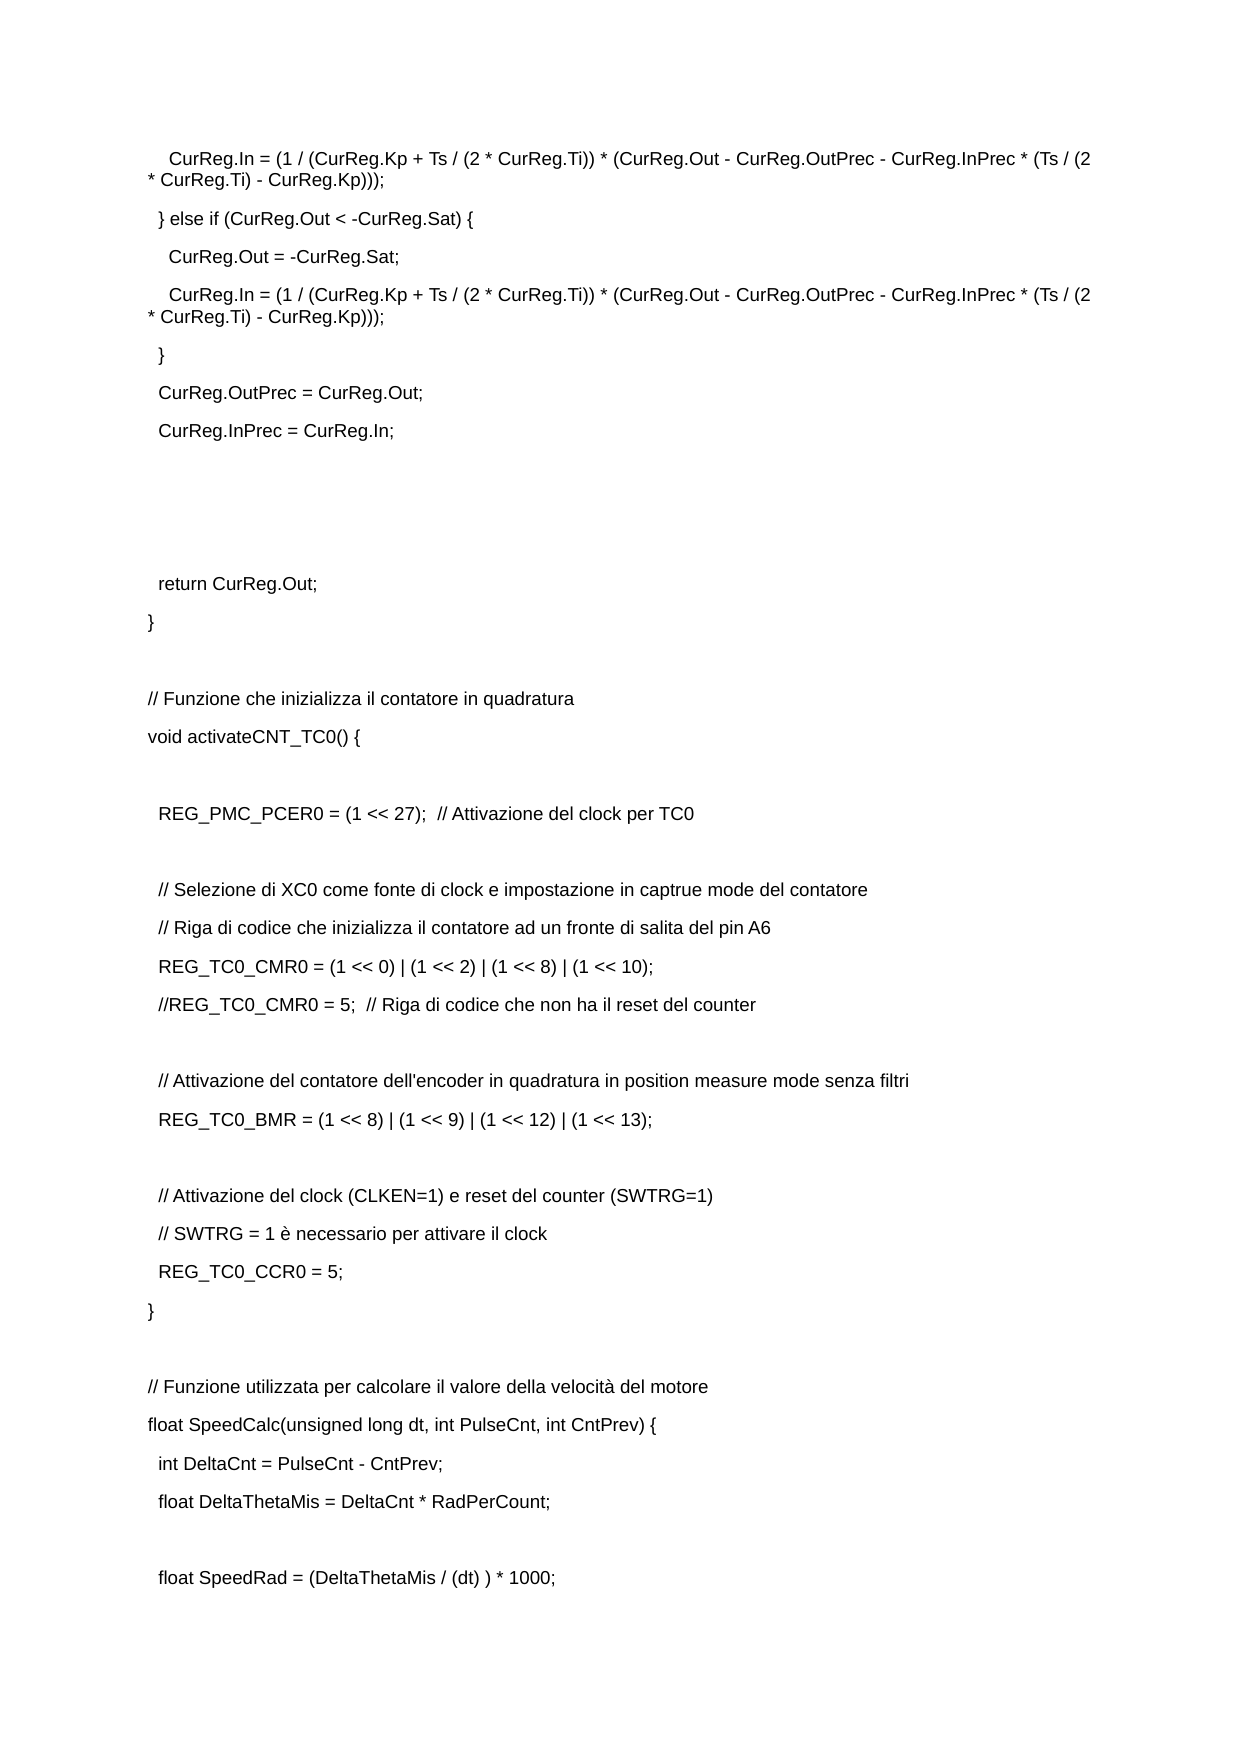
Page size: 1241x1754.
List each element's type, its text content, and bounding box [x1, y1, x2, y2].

text CurReg.In = (1 / (CurReg.Kp + Ts / (2 * CurReg.Ti)) * (CurReg.Out - CurReg.OutPrec - CurReg.InPrec * (Ts / (2 * CurReg.Ti) - CurReg.Kp))); [148, 148, 1092, 191]
text // Attivazione del clock (CLKEN=1) e reset del counter (SWTRG=1) [148, 1185, 1092, 1206]
text CurReg.OutPrec = CurReg.Out; [148, 382, 1092, 403]
text } else if (CurReg.Out < -CurReg.Sat) { [148, 207, 1092, 229]
text float SpeedRad = (DeltaThetaMis / (dt) ) * 1000; [148, 1567, 1092, 1589]
text // SWTRG = 1 è necessario per attivare il clock [148, 1223, 1092, 1244]
text } [148, 344, 1092, 365]
text // Attivazione del contatore dell'encoder in quadratura in position measure mode senza filtri [148, 1070, 1092, 1092]
text //REG_TC0_CMR0 = 5; // Riga di codice che non ha il reset del counter [148, 994, 1092, 1015]
text REG_PMC_PCER0 = (1 << 27); // Attivazione del clock per TC0 [148, 802, 1092, 824]
text return CurReg.Out; [148, 573, 1092, 595]
text // Funzione che inizializza il contatore in quadratura [148, 688, 1092, 709]
text float SpeedCalc(unsigned long dt, int PulseCnt, int CntPrev) { [148, 1414, 1092, 1436]
text CurReg.In = (1 / (CurReg.Kp + Ts / (2 * CurReg.Ti)) * (CurReg.Out - CurReg.OutPrec - CurReg.InPrec * (Ts / (2 * CurReg.Ti) - CurReg.Kp))); [148, 284, 1092, 327]
text } [148, 611, 1092, 633]
text REG_TC0_CCR0 = 5; [148, 1261, 1092, 1283]
text int DeltaCnt = PulseCnt - CntPrev; [148, 1452, 1092, 1474]
text } [148, 1299, 1092, 1321]
text void activateCNT_TC0() { [148, 726, 1092, 748]
text // Selezione di XC0 come fonte di clock e impostazione in captrue mode del contatore [148, 879, 1092, 901]
text CurReg.Out = -CurReg.Sat; [148, 246, 1092, 267]
text REG_TC0_CMR0 = (1 << 0) | (1 << 2) | (1 << 8) | (1 << 10); [148, 955, 1092, 977]
text // Funzione utilizzata per calcolare il valore della velocità del motore [148, 1376, 1092, 1397]
text REG_TC0_BMR = (1 << 8) | (1 << 9) | (1 << 12) | (1 << 13); [148, 1108, 1092, 1130]
text CurReg.InPrec = CurReg.In; [148, 420, 1092, 442]
text // Riga di codice che inizializza il contatore ad un fronte di salita del pin A6 [148, 917, 1092, 939]
text float DeltaThetaMis = DeltaCnt * RadPerCount; [148, 1491, 1092, 1512]
